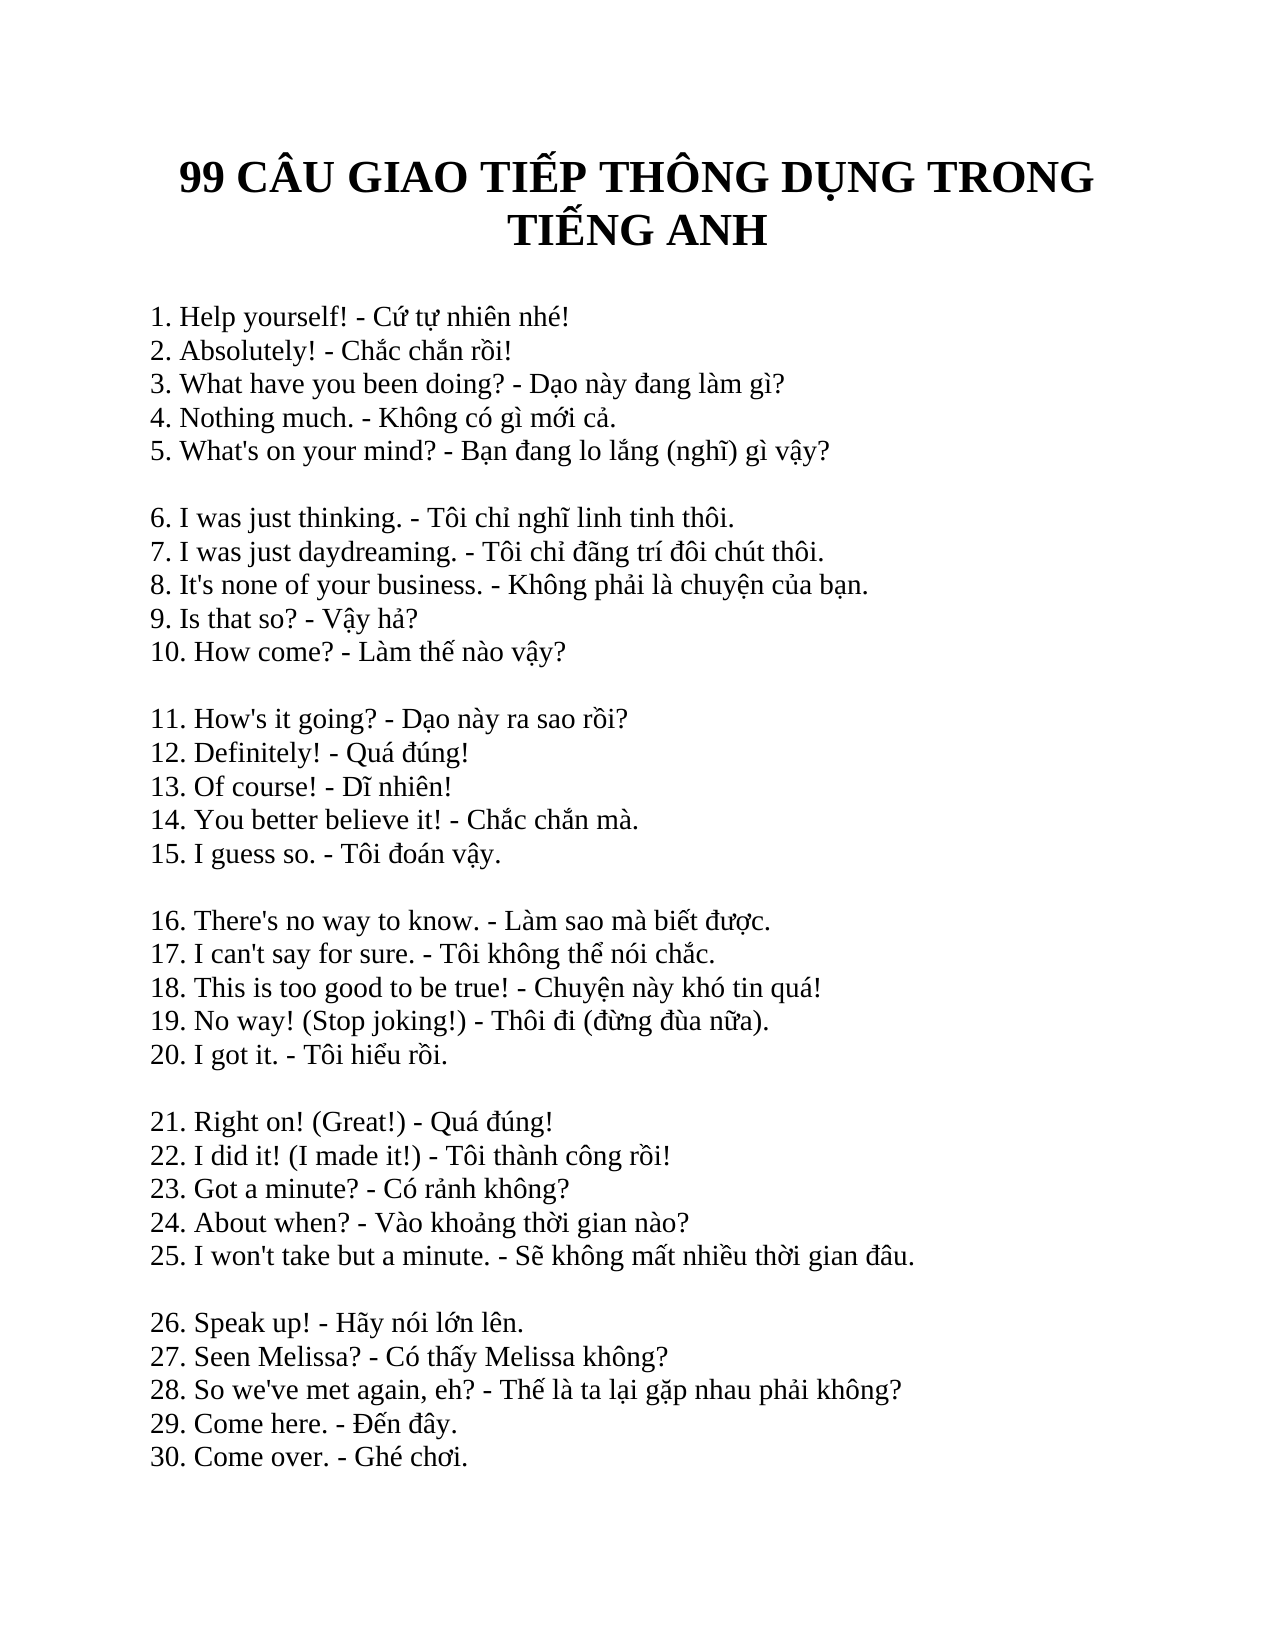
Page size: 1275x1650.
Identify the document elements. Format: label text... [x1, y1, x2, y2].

text 7. I was just daydreaming. - Tôi chỉ đãng trí đôi chút thôi. [150, 534, 1125, 567]
text 5. What's on your mind? - Bạn đang lo lắng (nghĩ) gì vậy? [150, 433, 1125, 467]
subtitle 99 CÂU GIAO TIẾP THÔNG DỤNG TRONG TIẾNG ANH [150, 150, 1125, 255]
text 22. I did it! (I made it!) - Tôi thành công rồi! [150, 1138, 1125, 1171]
text 12. Definitely! - Quá đúng! [150, 735, 1125, 769]
text 14. You better believe it! - Chắc chắn mà. [150, 802, 1125, 836]
text 21. Right on! (Great!) - Quá đúng! [150, 1104, 1125, 1138]
text 23. Got a minute? - Có rảnh không? [150, 1171, 1125, 1205]
text 28. So we've met again, eh? - Thế là ta lại gặp nhau phải không? [150, 1372, 1125, 1406]
text 24. About when? - Vào khoảng thời gian nào? [150, 1205, 1125, 1238]
text 17. I can't say for sure. - Tôi không thể nói chắc. [150, 936, 1125, 970]
text 26. Speak up! - Hãy nói lớn lên. [150, 1305, 1125, 1339]
text 10. How come? - Làm thế nào vậy? [150, 634, 1125, 668]
text 19. No way! (Stop joking!) - Thôi đi (đừng đùa nữa). [150, 1003, 1125, 1037]
text 18. This is too good to be true! - Chuyện này khó tin quá! [150, 970, 1125, 1003]
text 13. Of course! - Dĩ nhiên! [150, 769, 1125, 802]
text 2. Absolutely! - Chắc chắn rồi! [150, 333, 1125, 366]
text 6. I was just thinking. - Tôi chỉ nghĩ linh tinh thôi. [150, 500, 1125, 534]
text 20. I got it. - Tôi hiểu rồi. [150, 1037, 1125, 1071]
text 30. Come over. - Ghé chơi. [150, 1439, 1125, 1473]
text 16. There's no way to know. - Làm sao mà biết được. [150, 903, 1125, 936]
text 29. Come here. - Đến đây. [150, 1406, 1125, 1439]
text 4. Nothing much. - Không có gì mới cả. [150, 400, 1125, 433]
text 1. Help yourself! - Cứ tự nhiên nhé! [150, 299, 1125, 333]
text 25. I won't take but a minute. - Sẽ không mất nhiều thời gian đâu. [150, 1238, 1125, 1272]
text 11. How's it going? - Dạo này ra sao rồi? [150, 702, 1125, 735]
text 8. It's none of your business. - Không phải là chuyện của bạn. [150, 567, 1125, 601]
text 27. Seen Melissa? - Có thấy Melissa không? [150, 1339, 1125, 1372]
text 9. Is that so? - Vậy hả? [150, 601, 1125, 634]
text 15. I guess so. - Tôi đoán vậy. [150, 836, 1125, 869]
text 3. What have you been doing? - Dạo này đang làm gì? [150, 366, 1125, 400]
